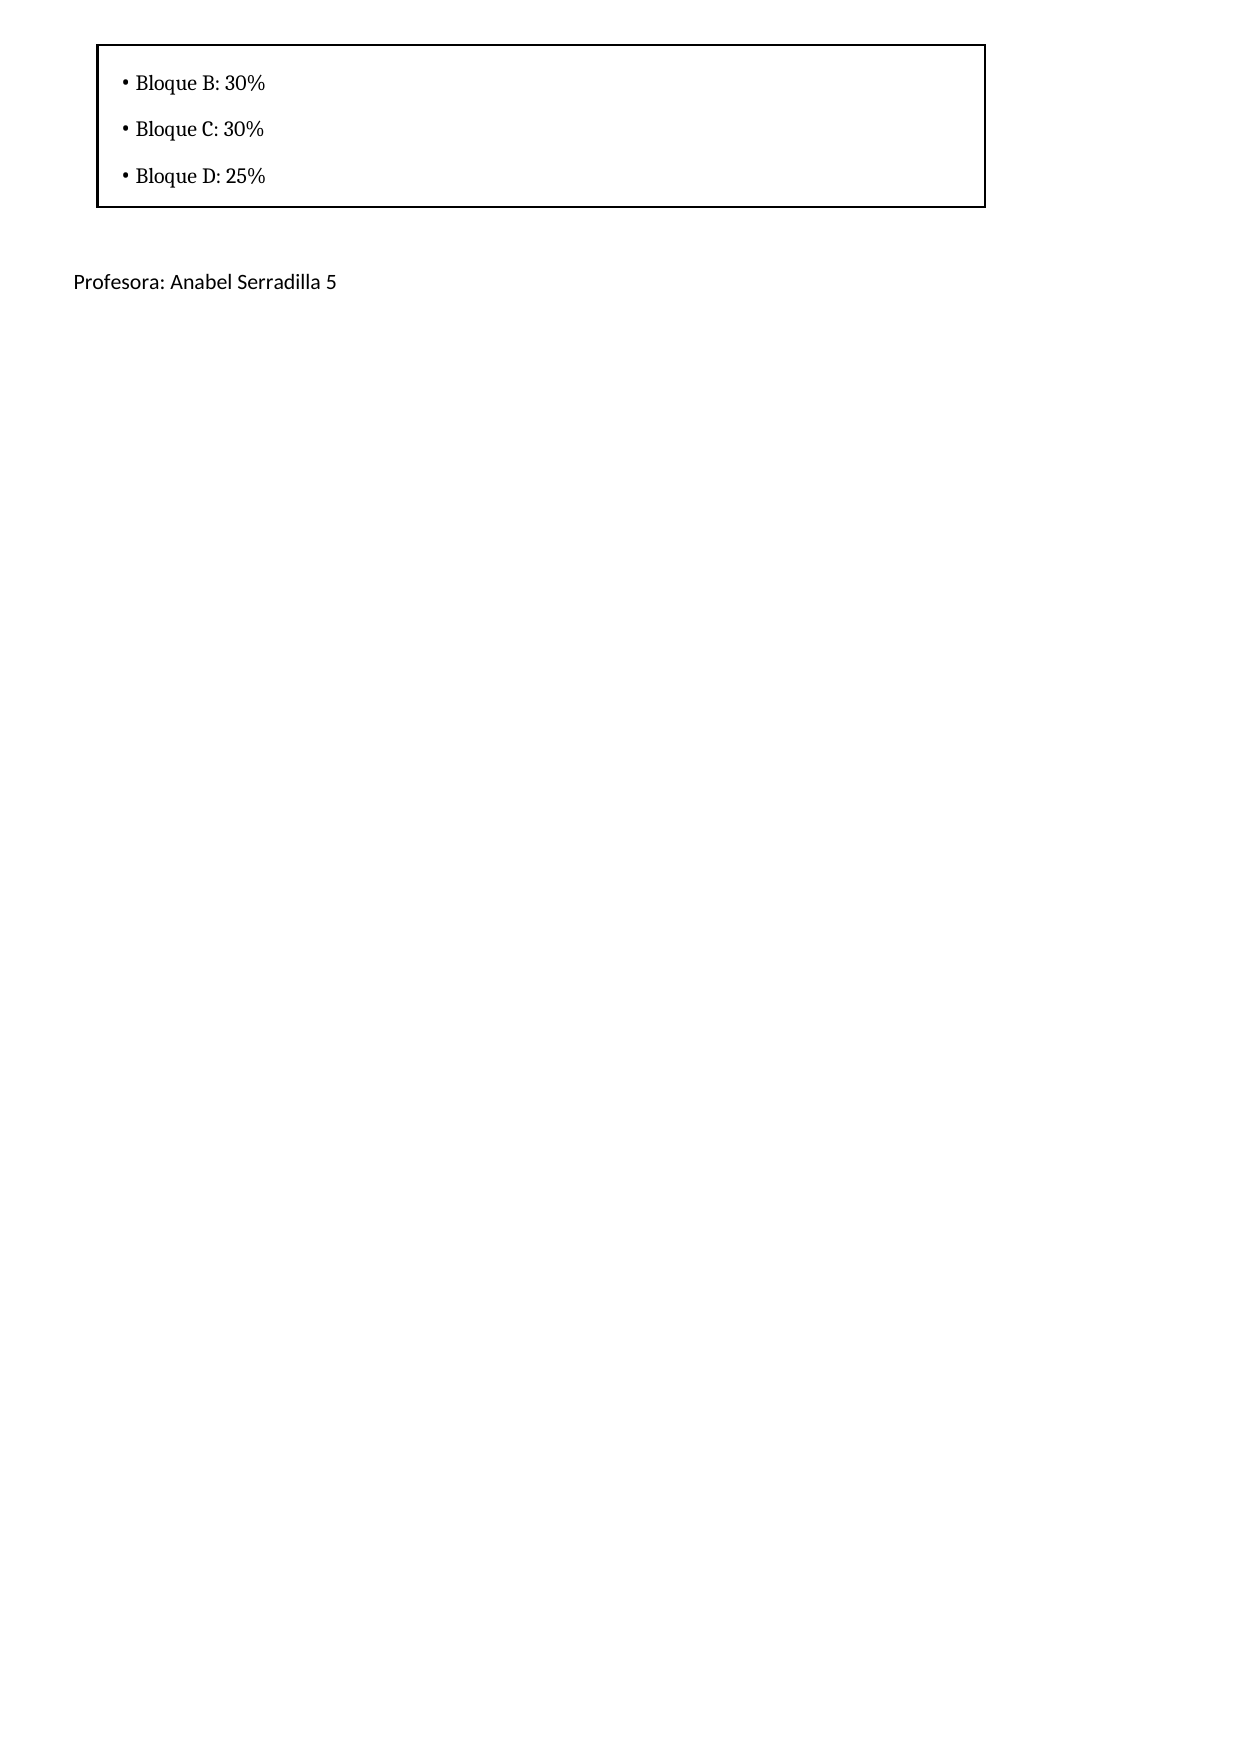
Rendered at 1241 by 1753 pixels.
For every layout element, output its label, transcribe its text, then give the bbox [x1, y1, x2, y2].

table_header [99, 46, 984, 206]
text Profesora: Anabel Serradilla 5 [73, 268, 1181, 295]
